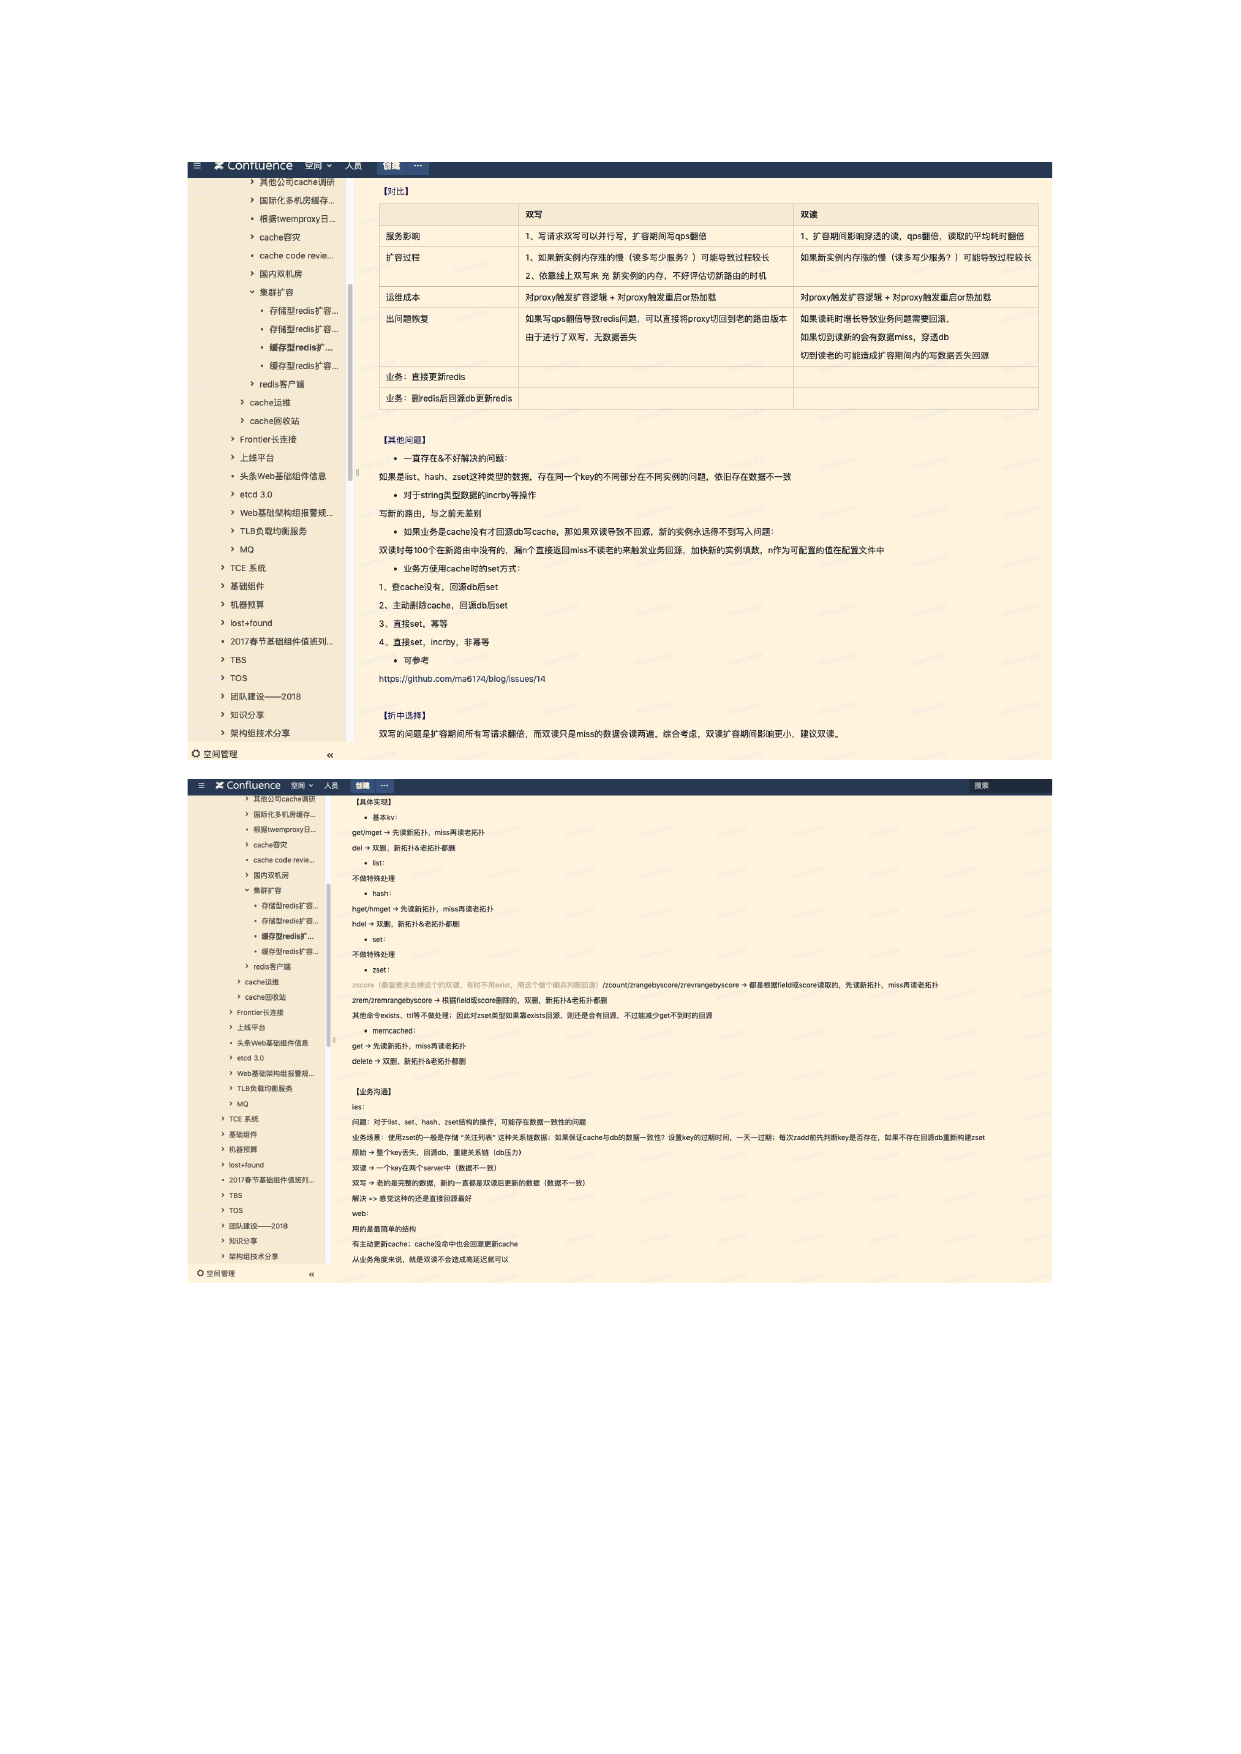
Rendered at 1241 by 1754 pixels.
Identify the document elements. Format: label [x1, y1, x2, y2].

picture [187, 162, 1053, 760]
picture [187, 779, 1053, 1283]
